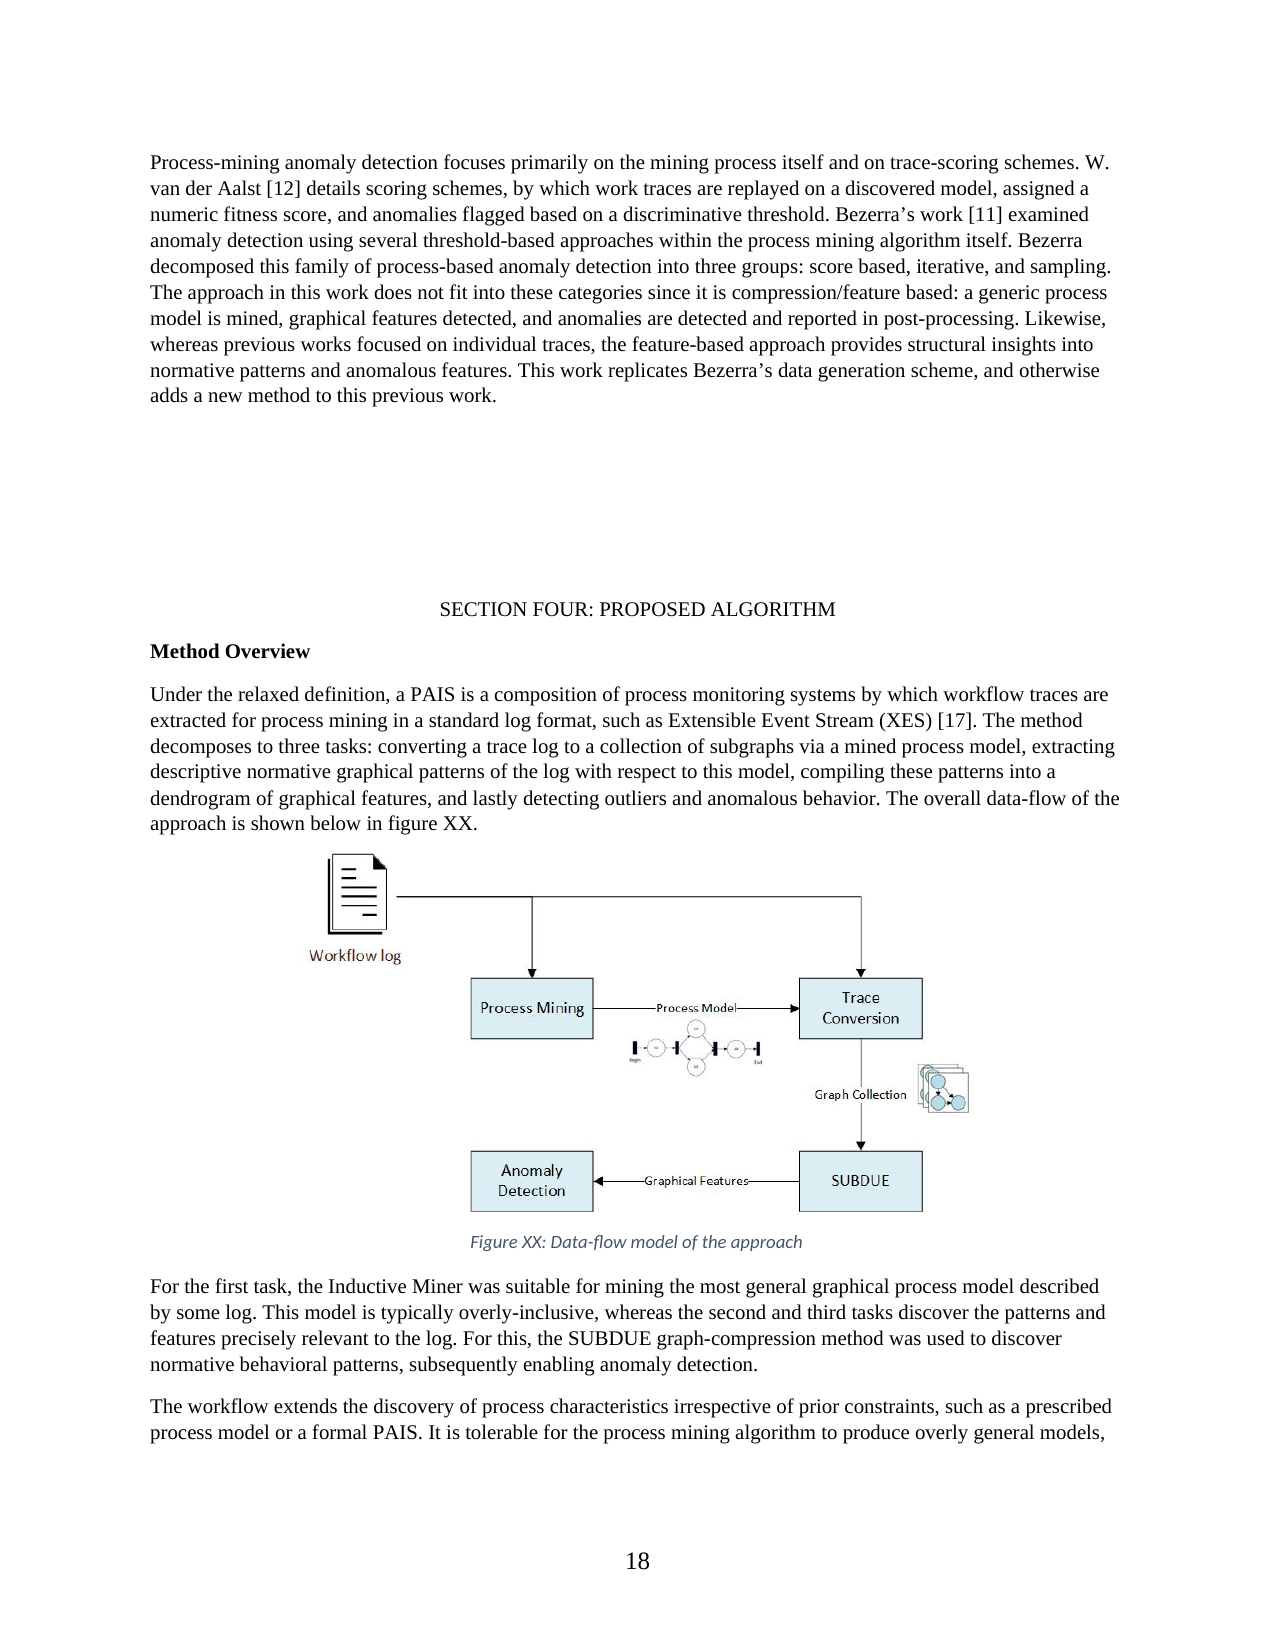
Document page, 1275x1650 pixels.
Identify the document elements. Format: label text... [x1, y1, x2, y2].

text Under the relaxed definition, a PAIS is a composition of process monitoring systems by which workflow traces are extracted for process mining in a standard log format, such as Extensible Event Stream (XES) [17]. The method decomposes to three tasks: converting a trace log to a collection of subgraphs via a mined process model, extracting descriptive normative graphical patterns of the log with respect to this model, compiling these patterns into a dendrogram of graphical features, and lastly detecting outliers and anomalous behavior. The overall data-flow of the approach is shown below in figure XX. [150, 682, 1125, 835]
text Process-mining anomaly detection focuses primarily on the mining process itself and on trace-scoring schemes. W. van der Aalst [12] details scoring schemes, by which work traces are replayed on a discovered model, assigned a numeric fitness score, and anomalies flagged based on a discriminative threshold. Bezerra’s work [11] examined anomaly detection using several threshold-based approaches within the process mining algorithm itself. Bezerra decomposed this family of process-based anomaly detection into three groups: score based, iterative, and sampling. The approach in this work does not fit into these categories since it is compression/feature based: a generic process model is mined, graphical features detected, and anomalies are detected and reported in post-processing. Likewise, whereas previous works focused on individual traces, the feature-based approach provides structural insights into normative patterns and anomalous features. This work replicates Bezerra’s data generation scheme, and otherwise adds a new method to this previous work. [150, 150, 1125, 407]
picture [299, 853, 976, 1212]
text Method Overview [150, 639, 1125, 663]
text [150, 1394, 1125, 1444]
text For the first task, the Inductive Miner was suitable for mining the most general graphical process model described by some log. This model is typically overly-inclusive, whereas the second and third tasks discover the patterns and features precisely relevant to the log. For this, the SUBDUE graph-compression method was used to discover normative behavioral patterns, subsequently enabling anomaly detection. [150, 1274, 1125, 1376]
text Figure XX: Data-flow model of the approach [150, 1230, 1125, 1253]
text SECTION FOUR: PROPOSED ALGORITHM [150, 596, 1125, 621]
